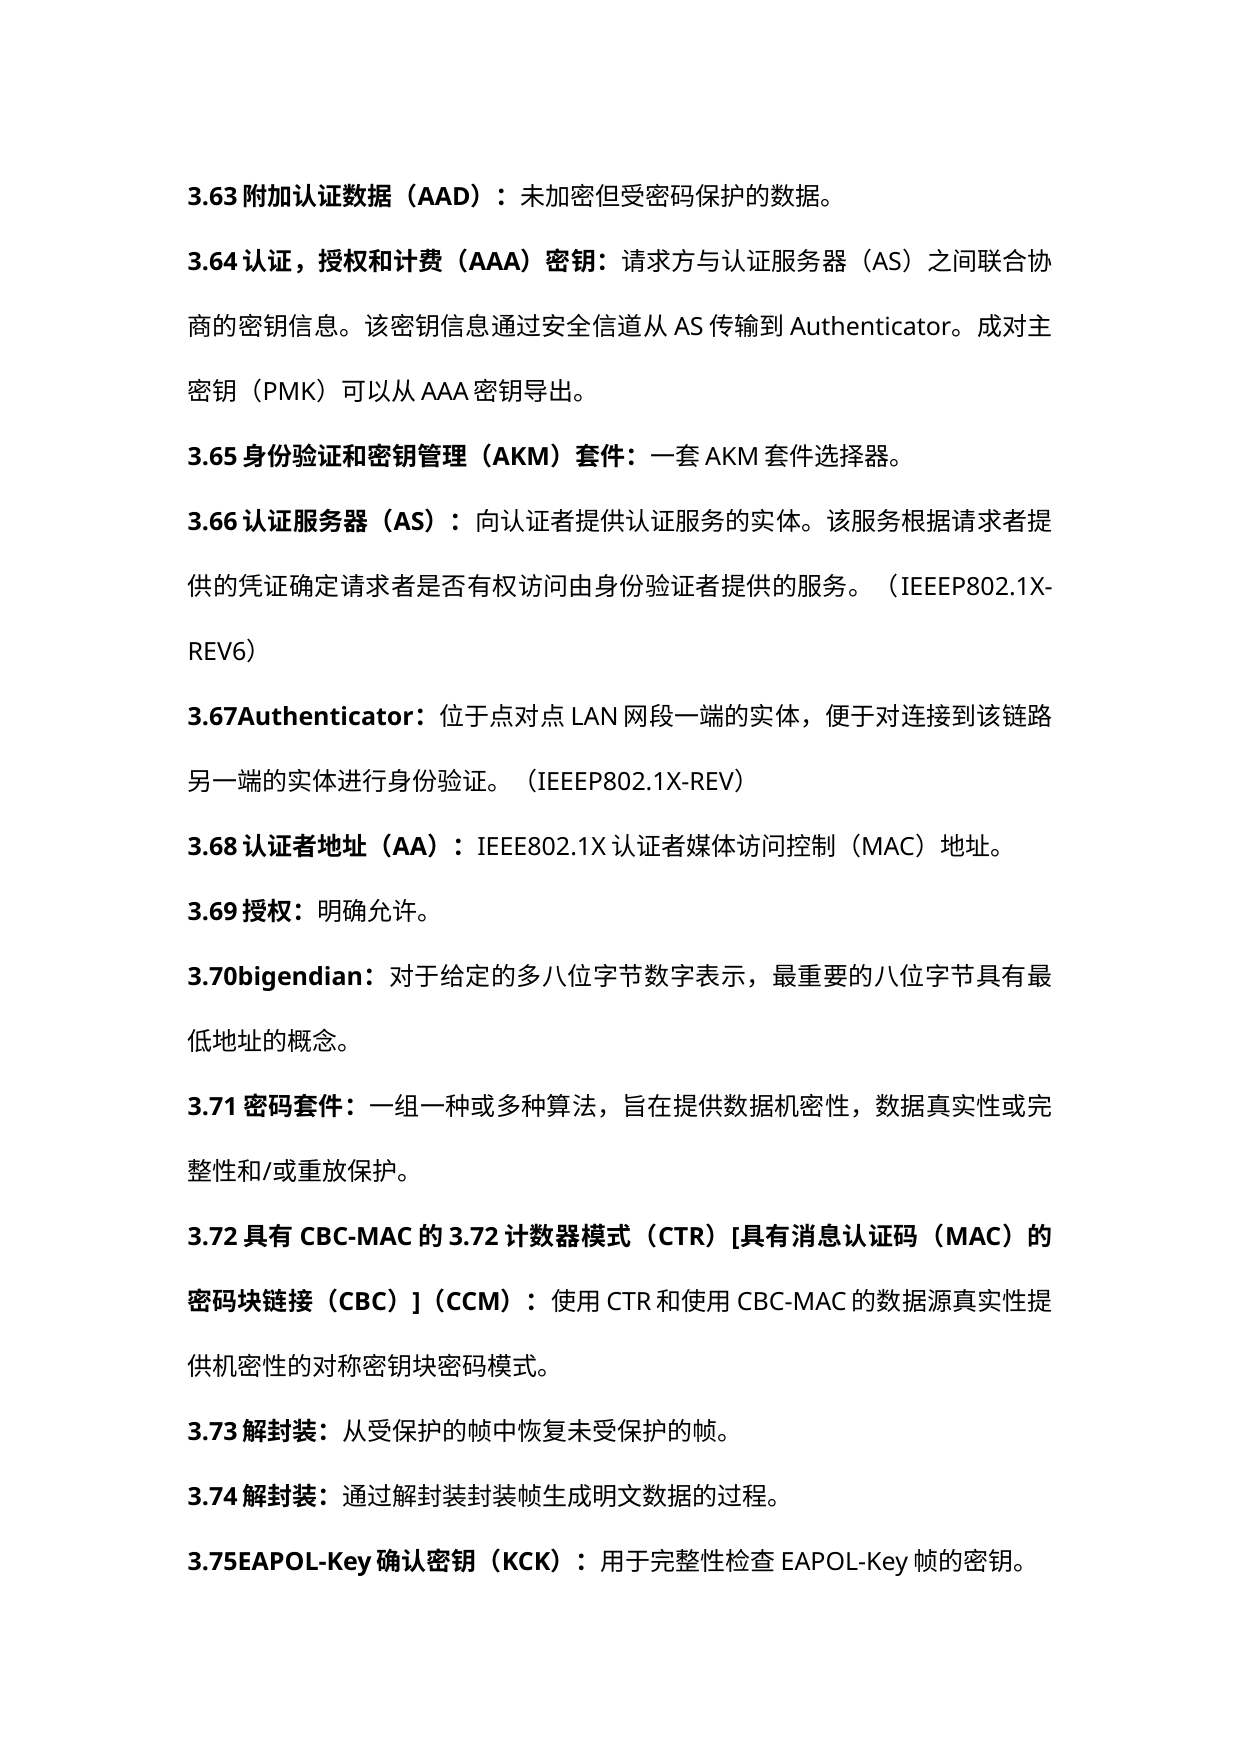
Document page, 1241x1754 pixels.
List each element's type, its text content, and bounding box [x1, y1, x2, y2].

text 3.63附加认证数据（AAD）：未加密但受密码保护的数据。 [187, 162, 1053, 227]
text 3.68认证者地址（AA）：IEEE802.1X认证者媒体访问控制（MAC）地址。 [187, 812, 1053, 877]
text 3.73解封装：从受保护的帧中恢复未受保护的帧。 [187, 1397, 1053, 1462]
text 3.72具有CBC-MAC的3.72计数器模式（CTR）[具有消息认证码（MAC）的密码块链接（CBC）]（CCM）：使用CTR和使用CBC-MAC的数据源真实性提供机密性的对称密钥块密码模式。 [187, 1202, 1053, 1397]
text 3.66认证服务器（AS）：向认证者提供认证服务的实体。该服务根据请求者提供的凭证确定请求者是否有权访问由身份验证者提供的服务。（IEEEP802.1X-REV6） [187, 487, 1053, 682]
text 3.67Authenticator：位于点对点LAN网段一端的实体，便于对连接到该链路另一端的实体进行身份验证。（IEEEP802.1X-REV） [187, 682, 1053, 812]
text 3.64认证，授权和计费（AAA）密钥：请求方与认证服务器（AS）之间联合协商的密钥信息。该密钥信息通过安全信道从AS传输到Authenticator。成对主密钥（PMK）可以从AAA密钥导出。 [187, 227, 1053, 422]
text 3.74解封装：通过解封装封装帧生成明文数据的过程。 [187, 1462, 1053, 1527]
text 3.65身份验证和密钥管理（AKM）套件：一套AKM套件选择器。 [187, 422, 1053, 487]
text 3.71密码套件：一组一种或多种算法，旨在提供数据机密性，数据真实性或完整性和/或重放保护。 [187, 1072, 1053, 1202]
text 3.69授权：明确允许。 [187, 877, 1053, 942]
text 3.75EAPOL-Key确认密钥（KCK）：用于完整性检查EAPOL-Key帧的密钥。 [187, 1527, 1053, 1592]
text 3.70bigendian：对于给定的多八位字节数字表示，最重要的八位字节具有最低地址的概念。 [187, 942, 1053, 1072]
